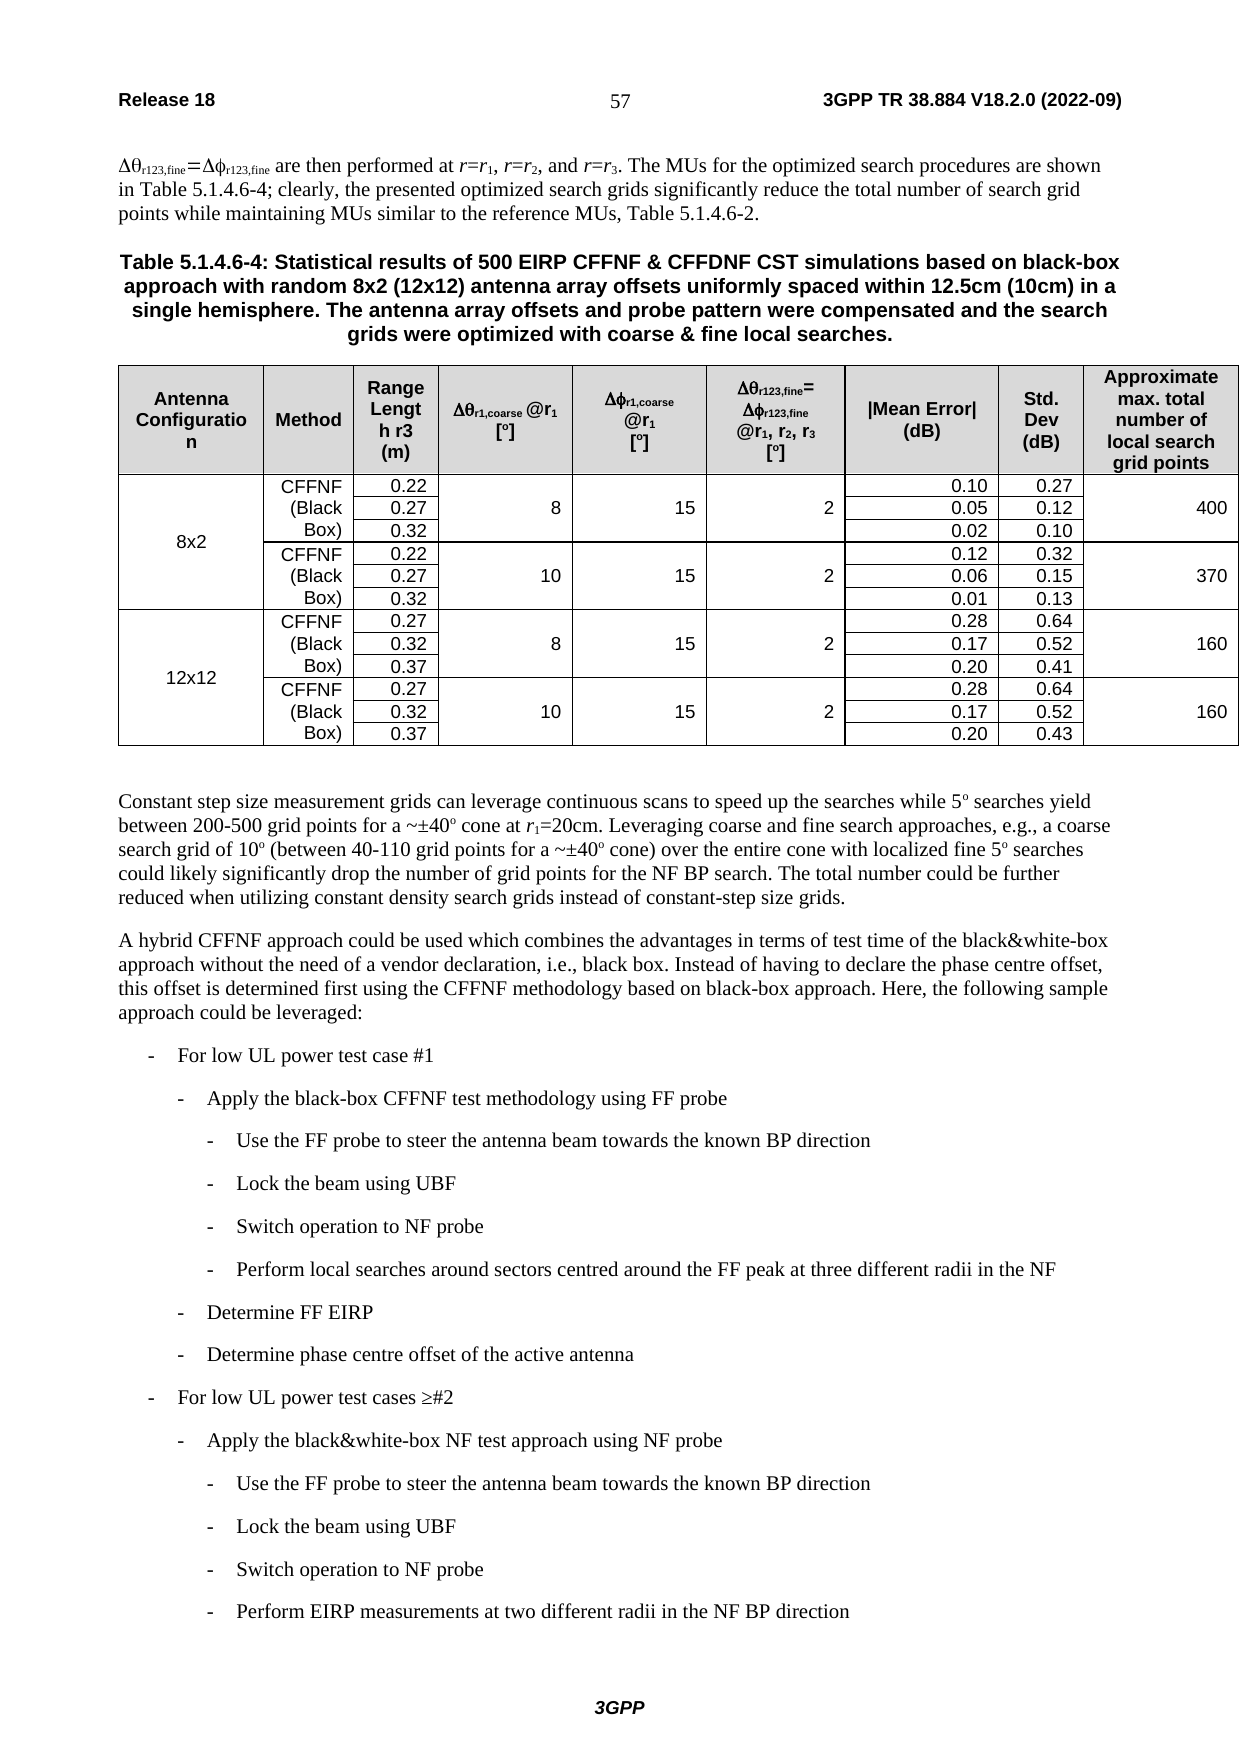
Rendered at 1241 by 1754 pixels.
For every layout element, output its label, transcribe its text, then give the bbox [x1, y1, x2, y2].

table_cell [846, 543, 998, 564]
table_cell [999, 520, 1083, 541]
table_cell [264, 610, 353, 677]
text - Determine phase centre offset of the active antenna [177, 1342, 1122, 1366]
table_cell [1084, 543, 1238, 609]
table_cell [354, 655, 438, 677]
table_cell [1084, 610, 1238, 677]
text - Apply the black&white-box NF test approach using NF probe [177, 1428, 1122, 1452]
text - Use the FF probe to steer the antenna beam towards the known BP direction [207, 1128, 1122, 1152]
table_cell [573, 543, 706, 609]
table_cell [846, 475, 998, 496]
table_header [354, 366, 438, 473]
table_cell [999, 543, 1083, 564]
text - Apply the black-box CFFNF test methodology using FF probe [177, 1086, 1122, 1109]
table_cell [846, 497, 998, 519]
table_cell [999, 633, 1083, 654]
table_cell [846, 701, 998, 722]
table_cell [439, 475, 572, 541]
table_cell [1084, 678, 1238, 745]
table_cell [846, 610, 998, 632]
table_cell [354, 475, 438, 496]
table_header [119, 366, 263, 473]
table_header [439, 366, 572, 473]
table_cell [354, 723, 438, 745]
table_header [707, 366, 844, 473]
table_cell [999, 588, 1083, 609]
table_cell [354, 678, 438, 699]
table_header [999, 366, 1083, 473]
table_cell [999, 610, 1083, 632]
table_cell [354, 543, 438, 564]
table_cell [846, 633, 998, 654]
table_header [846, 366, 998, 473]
text Constant step size measurement grids can leverage continuous scans to speed up the searches while 5o searches yield between 200-500 grid points for a ~±40o cone at r1=20cm. Leveraging coarse and fine search approaches, e.g., a coarse search grid of 10o (between 40-110 grid points for a ~±40o cone) over the entire cone with localized fine 5o searches could likely significantly drop the number of grid points for the NF BP search. The total number could be further reduced when utilizing constant density search grids instead of constant-step size grids. [118, 789, 1122, 909]
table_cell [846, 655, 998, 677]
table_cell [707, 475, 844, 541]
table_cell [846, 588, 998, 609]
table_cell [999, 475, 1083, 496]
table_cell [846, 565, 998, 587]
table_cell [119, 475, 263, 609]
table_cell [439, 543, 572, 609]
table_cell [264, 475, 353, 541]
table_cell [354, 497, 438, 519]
text - Perform local searches around sectors centred around the FF peak at three different radii in the NF [207, 1257, 1122, 1281]
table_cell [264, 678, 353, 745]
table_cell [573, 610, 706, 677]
text - Lock the beam using UBF [207, 1171, 1122, 1195]
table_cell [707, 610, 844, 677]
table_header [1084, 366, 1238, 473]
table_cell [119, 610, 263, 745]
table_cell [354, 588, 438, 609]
text - Determine FF EIRP [177, 1299, 1122, 1324]
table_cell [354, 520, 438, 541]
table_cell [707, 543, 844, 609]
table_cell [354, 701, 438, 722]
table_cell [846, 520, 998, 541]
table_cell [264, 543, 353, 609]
text - Switch operation to NF probe [207, 1214, 1122, 1238]
text A hybrid CFFNF approach could be used which combines the advantages in terms of test time of the black&white-box approach without the need of a vendor declaration, i.e., black box. Instead of having to declare the phase centre offset, this offset is determined first using the CFFNF methodology based on black-box approach. Here, the following sample approach could be leveraged: [118, 928, 1122, 1024]
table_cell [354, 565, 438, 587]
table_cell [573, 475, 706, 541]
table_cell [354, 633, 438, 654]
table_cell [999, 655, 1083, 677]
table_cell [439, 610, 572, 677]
text - Perform EIRP measurements at two different radii in the NF BP direction [207, 1599, 1122, 1623]
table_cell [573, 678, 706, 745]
text - For low UL power test case #1 [148, 1043, 1122, 1067]
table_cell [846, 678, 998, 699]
text Table 5.1.4.6-4: Statistical results of 500 EIRP CFFNF & CFFDNF CST simulations based on black-box approach with random 8x2 (12x12) antenna array offsets uniformly spaced within 12.5cm (10cm) in a single hemisphere. The antenna array offsets and probe pattern were compensated and the search grids were optimized with coarse & fine local searches. [118, 250, 1122, 346]
text - Switch operation to NF probe [207, 1556, 1122, 1581]
text - For low UL power test cases ≥#2 [148, 1385, 1122, 1409]
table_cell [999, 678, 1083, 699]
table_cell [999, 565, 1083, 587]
text - Use the FF probe to steer the antenna beam towards the known BP direction [207, 1471, 1122, 1495]
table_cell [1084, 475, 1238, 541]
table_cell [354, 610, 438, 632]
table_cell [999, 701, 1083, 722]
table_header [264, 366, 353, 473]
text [118, 153, 1122, 225]
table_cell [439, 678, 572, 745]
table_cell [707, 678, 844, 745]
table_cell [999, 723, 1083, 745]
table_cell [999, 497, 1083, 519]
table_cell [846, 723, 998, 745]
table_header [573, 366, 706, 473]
text - Lock the beam using UBF [207, 1514, 1122, 1538]
